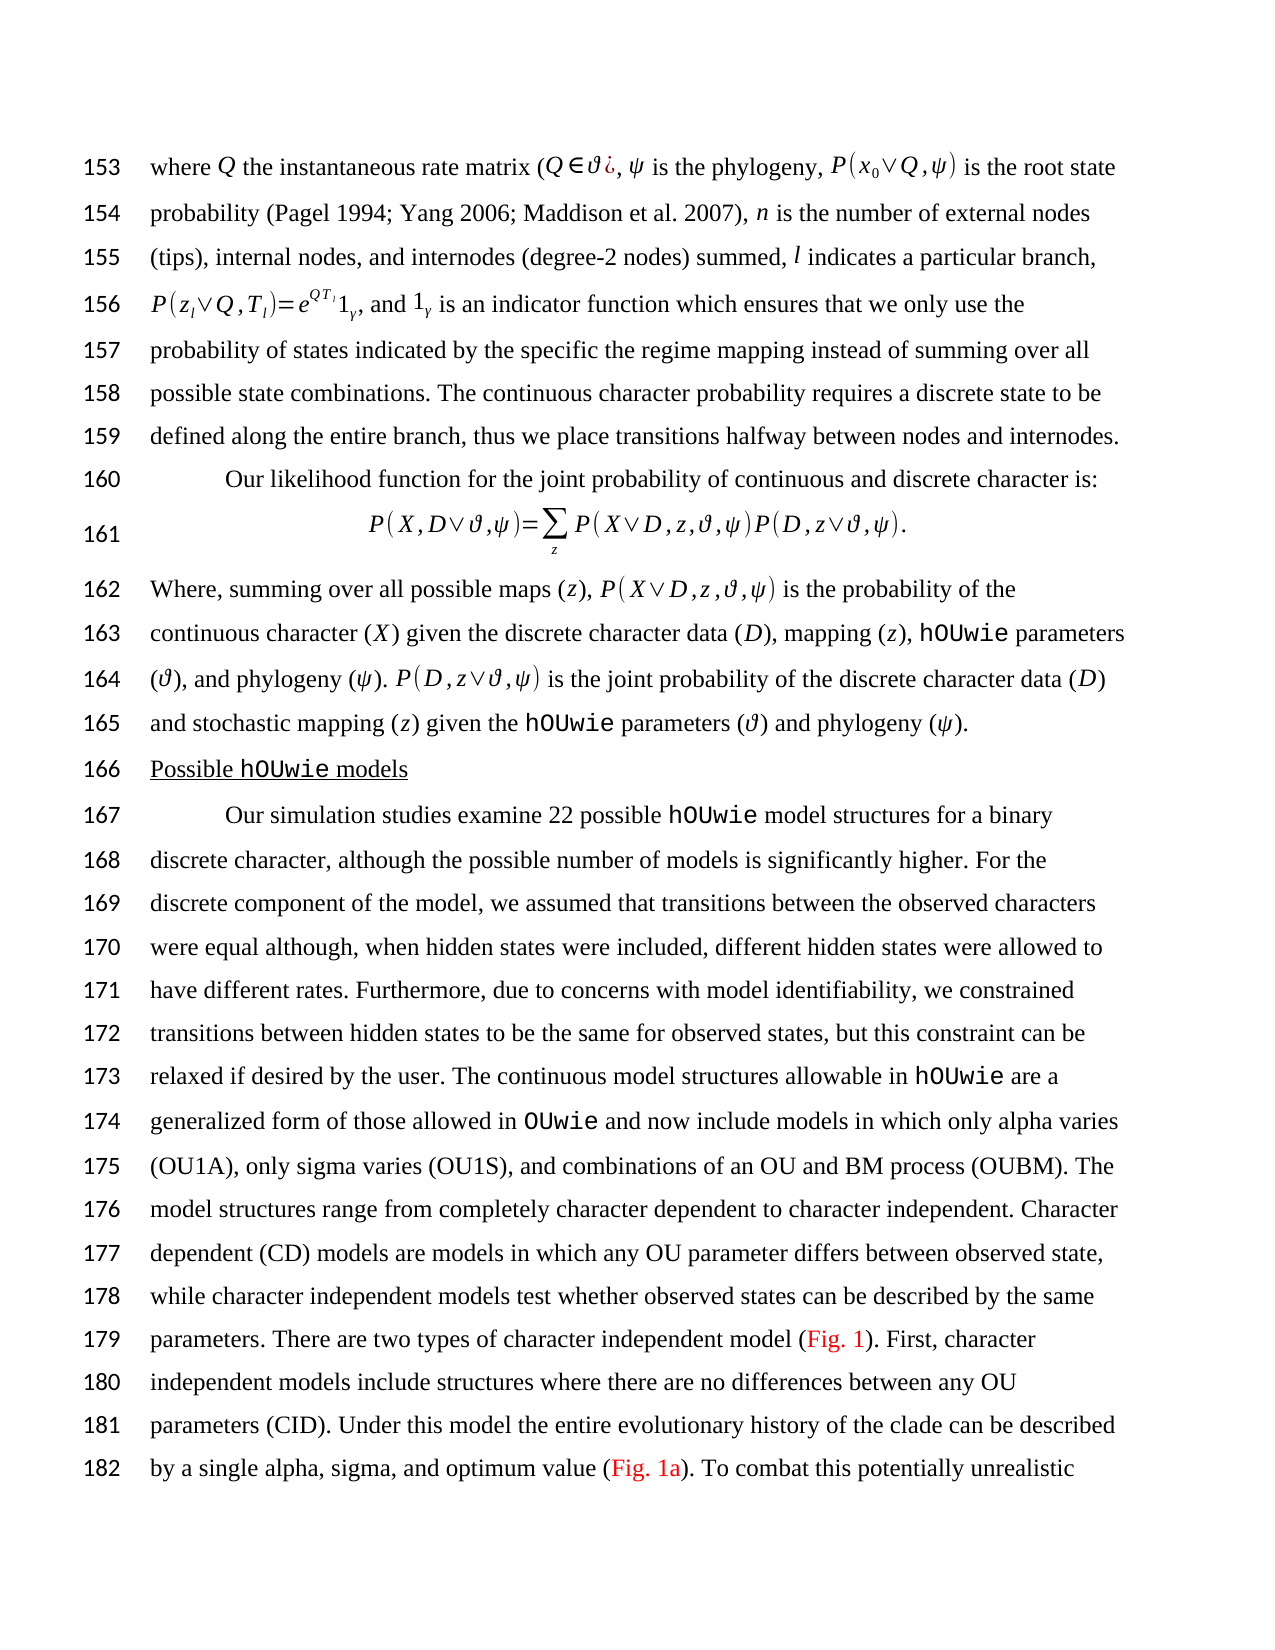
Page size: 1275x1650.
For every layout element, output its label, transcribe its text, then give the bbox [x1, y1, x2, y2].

text Possible hOUwie models [150, 754, 1125, 785]
text Where, summing over all possible maps (), is the probability of the continuous character () given the discrete character data (), mapping (), hOUwie parameters (), and phylogeny (). is the joint probability of the discrete character data () and stochastic mapping () given the hOUwie parameters () and phylogeny (). [150, 574, 1125, 738]
text Our likelihood function for the joint probability of continuous and discrete character is: [150, 464, 1125, 493]
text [150, 800, 1125, 1482]
text where the instantaneous rate matrix (, is the phylogeny, is the root state probability (Pagel 1994; Yang 2006; Maddison et al. 2007), is the number of external nodes (tips), internal nodes, and internodes (degree-2 nodes) summed, indicates a particular branch, , and is an indicator function which ensures that we only use the probability of states indicated by the specific the regime mapping instead of summing over all possible state combinations. The continuous character probability requires a discrete state to be defined along the entire branch, thus we place transitions halfway between nodes and internodes. [150, 150, 1125, 450]
